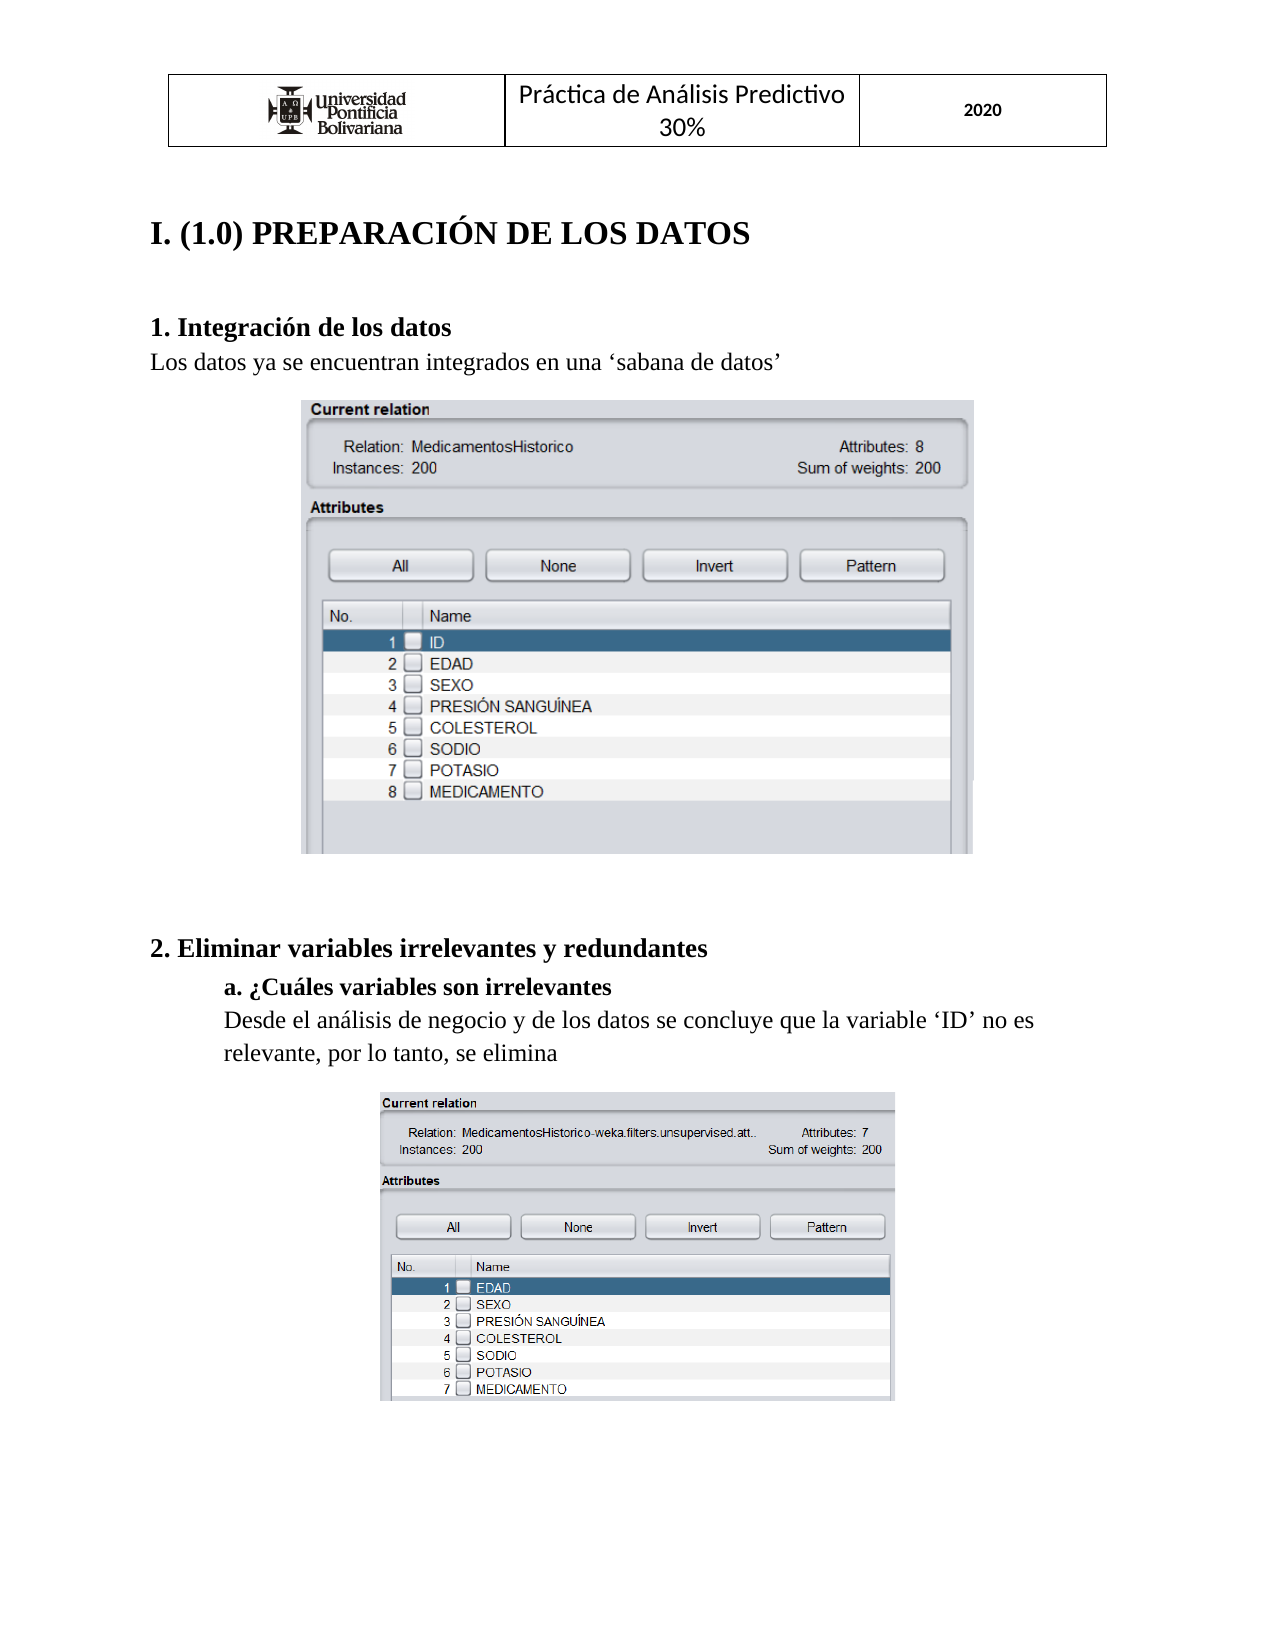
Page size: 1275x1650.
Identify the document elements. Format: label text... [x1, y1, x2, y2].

subtitle 1. Integración de los datos [150, 311, 1125, 342]
text Desde el análisis de negocio y de los datos se concluye que la variable ‘ID’ no es relevante, por lo tanto, se elimina [224, 1005, 1125, 1067]
subtitle 2. Eliminar variables irrelevantes y redundantes [150, 932, 1125, 963]
picture [258, 79, 415, 142]
picture [380, 1092, 896, 1401]
text Los datos ya se encuentran integrados en una ‘sabana de datos’ [150, 347, 1125, 375]
subtitle I. (1.0) PREPARACIÓN DE LOS DATOS [150, 213, 1125, 251]
subtitle a. ¿Cuáles variables son irrelevantes [224, 972, 1125, 1001]
picture [301, 400, 974, 854]
